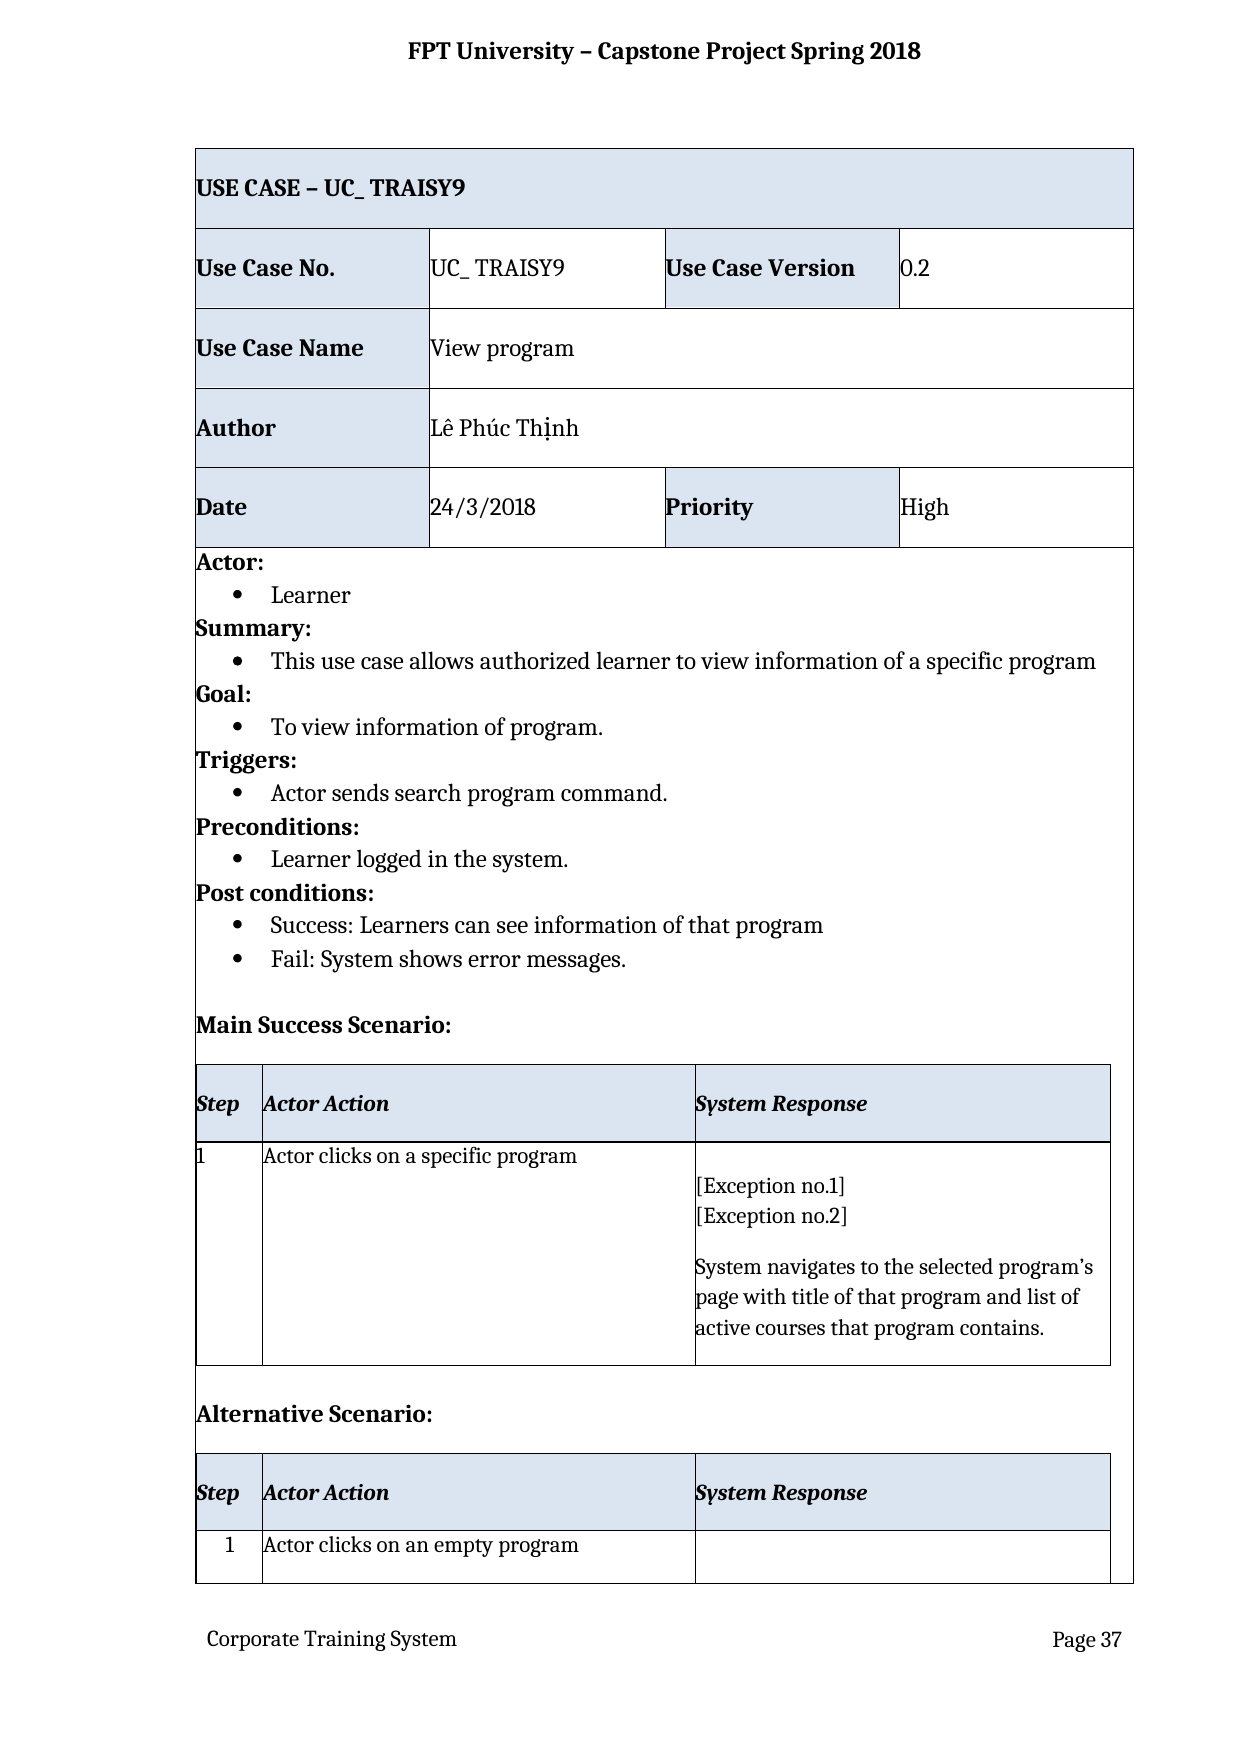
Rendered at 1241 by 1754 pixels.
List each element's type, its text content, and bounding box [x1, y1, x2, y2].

table_cell UC_ TRAISY9 [430, 229, 665, 307]
table_cell Lê Phúc Thịnh [430, 389, 1133, 467]
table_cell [196, 548, 1133, 1582]
table_cell 24/3/2018 [430, 468, 665, 547]
table_cell Author [196, 389, 429, 467]
table_cell High [900, 468, 1133, 547]
table_cell Priority [666, 468, 899, 547]
table_header USE CASE – UC_ TRAISY9 [196, 149, 1133, 228]
table_cell 0.2 [900, 229, 1133, 307]
table_cell Use Case No. [196, 229, 429, 307]
table_cell View program [430, 309, 1133, 387]
table_cell Use Case Name [196, 309, 429, 387]
table_cell Date [196, 468, 429, 547]
table_cell Use Case Version [666, 229, 899, 307]
